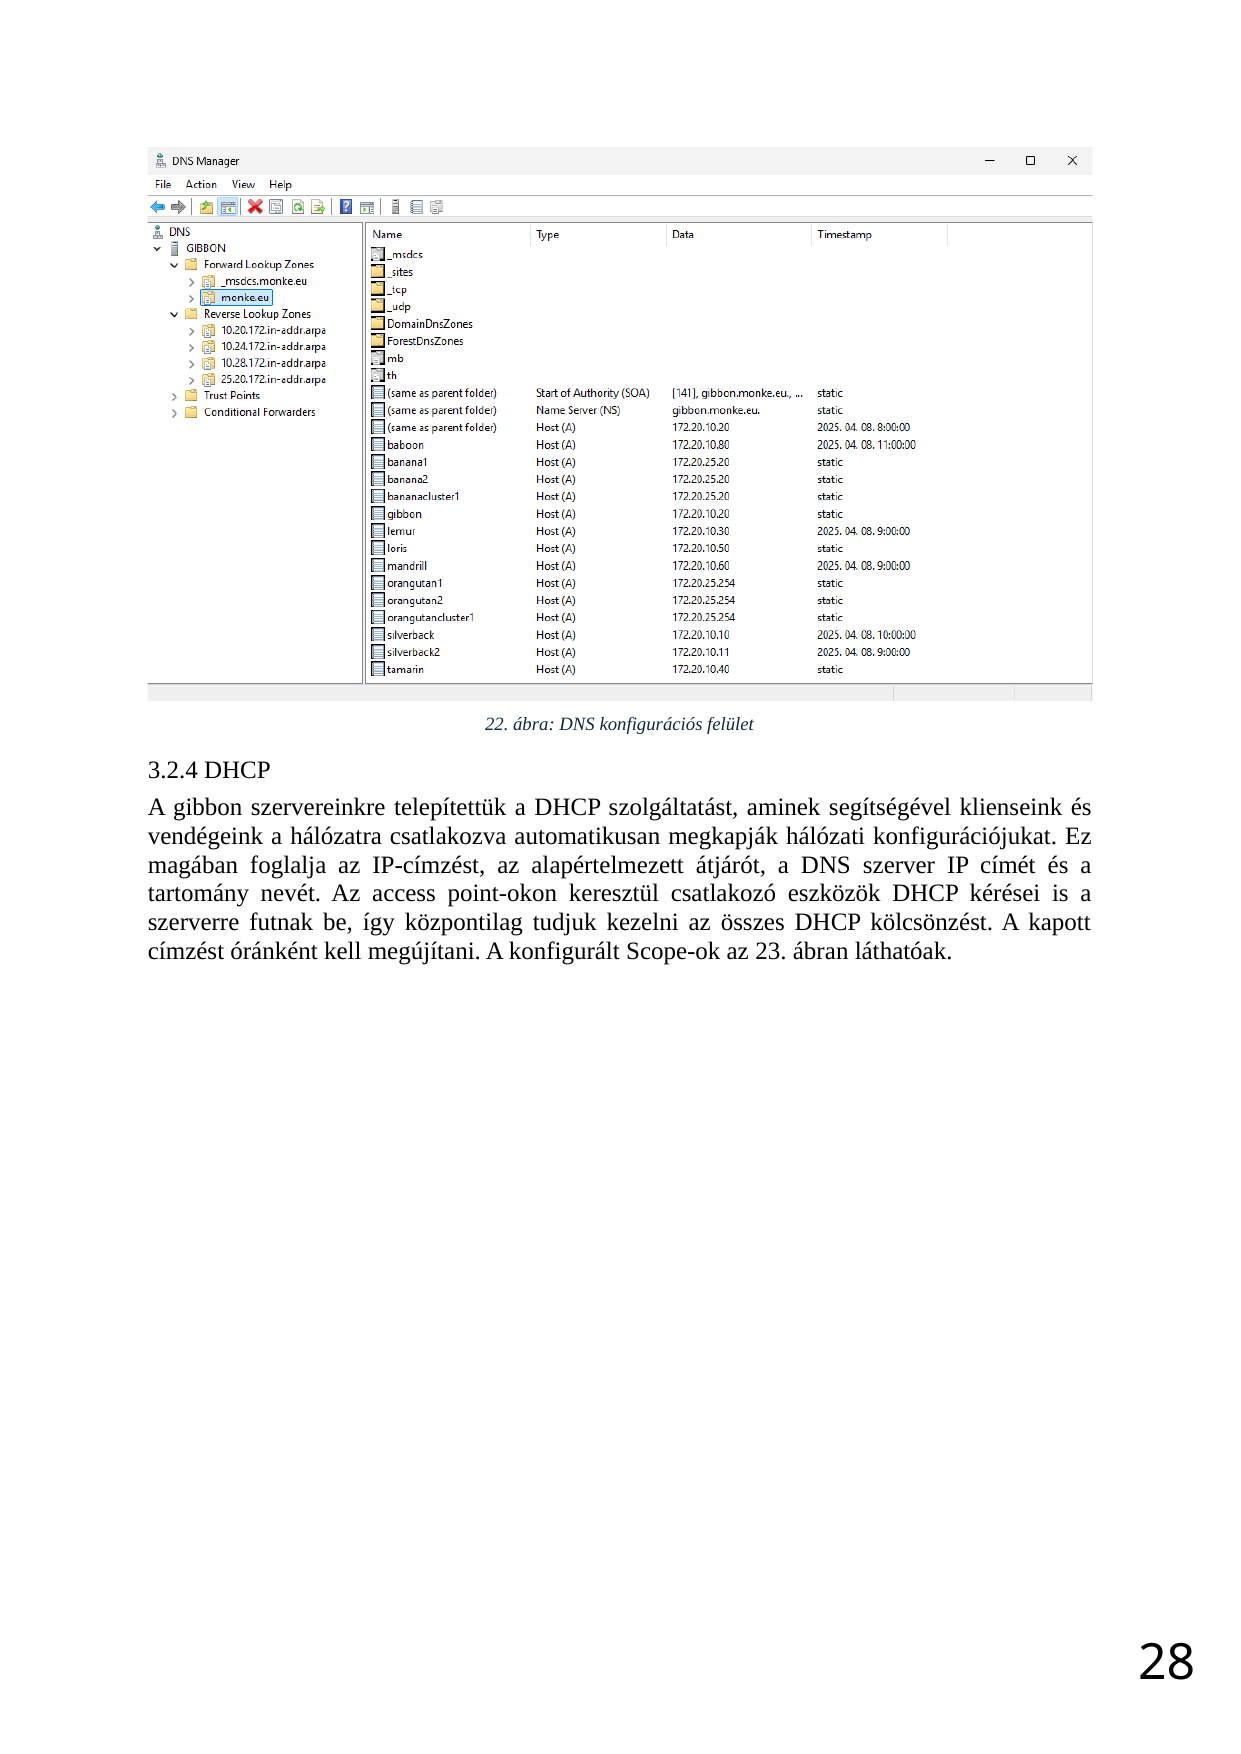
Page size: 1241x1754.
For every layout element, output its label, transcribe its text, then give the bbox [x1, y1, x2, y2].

subtitle 3.2.4 DHCP [148, 755, 1092, 784]
text A gibbon szervereinkre telepítettük a DHCP szolgáltatást, aminek segítségével klienseink és vendégeink a hálózatra csatlakozva automatikusan megkapják hálózati konfigurációjukat. Ez magában foglalja az IP-címzést, az alapértelmezett átjárót, a DNS szerver IP címét és a tartomány nevét. Az access point-okon keresztül csatlakozó eszközök DHCP kérései is a szerverre futnak be, így központilag tudjuk kezelni az összes DHCP kölcsönzést. A kapott címzést óránként kell megújítani. A konfigurált Scope-ok az 23. ábran láthatóak. [148, 792, 1092, 965]
picture [147, 147, 1093, 701]
